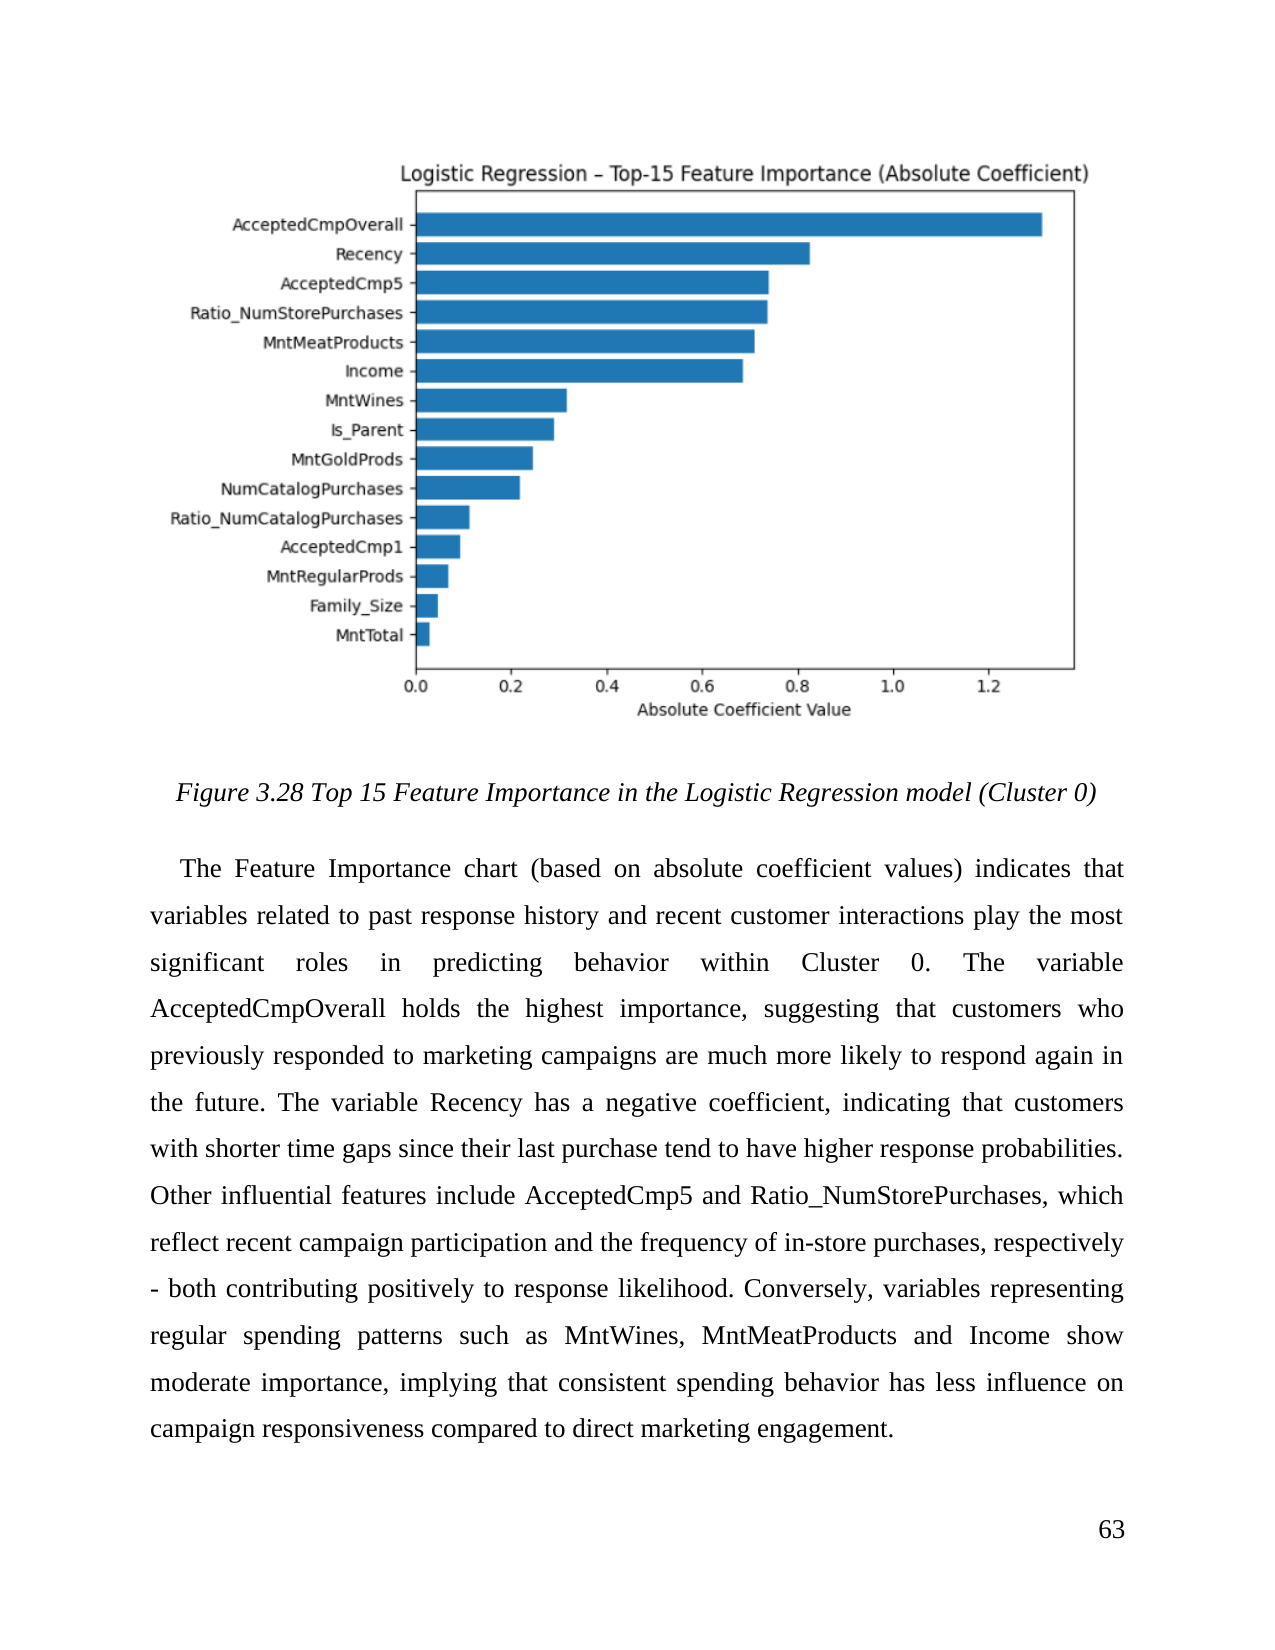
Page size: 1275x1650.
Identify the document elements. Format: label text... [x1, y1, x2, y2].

text The Feature Importance chart (based on absolute coefficient values) indicates that variables related to past response history and recent customer interactions play the most significant roles in predicting behavior within Cluster 0. The variable AcceptedCmpOverall holds the highest importance, suggesting that customers who previously responded to marketing campaigns are much more likely to respond again in the future. The variable Recency has a negative coefficient, indicating that customers with shorter time gaps since their last purchase tend to have higher response probabilities. Other influential features include AcceptedCmp5 and Ratio_NumStorePurchases, which reflect recent campaign participation and the frequency of in-store purchases, respectively - both contributing positively to response likelihood. Conversely, variables representing regular spending patterns such as MntWines, MntMeatProducts and Income show moderate importance, implying that consistent spending behavior has less influence on campaign responsiveness compared to direct marketing engagement. [150, 852, 1125, 1443]
picture [150, 150, 1091, 731]
